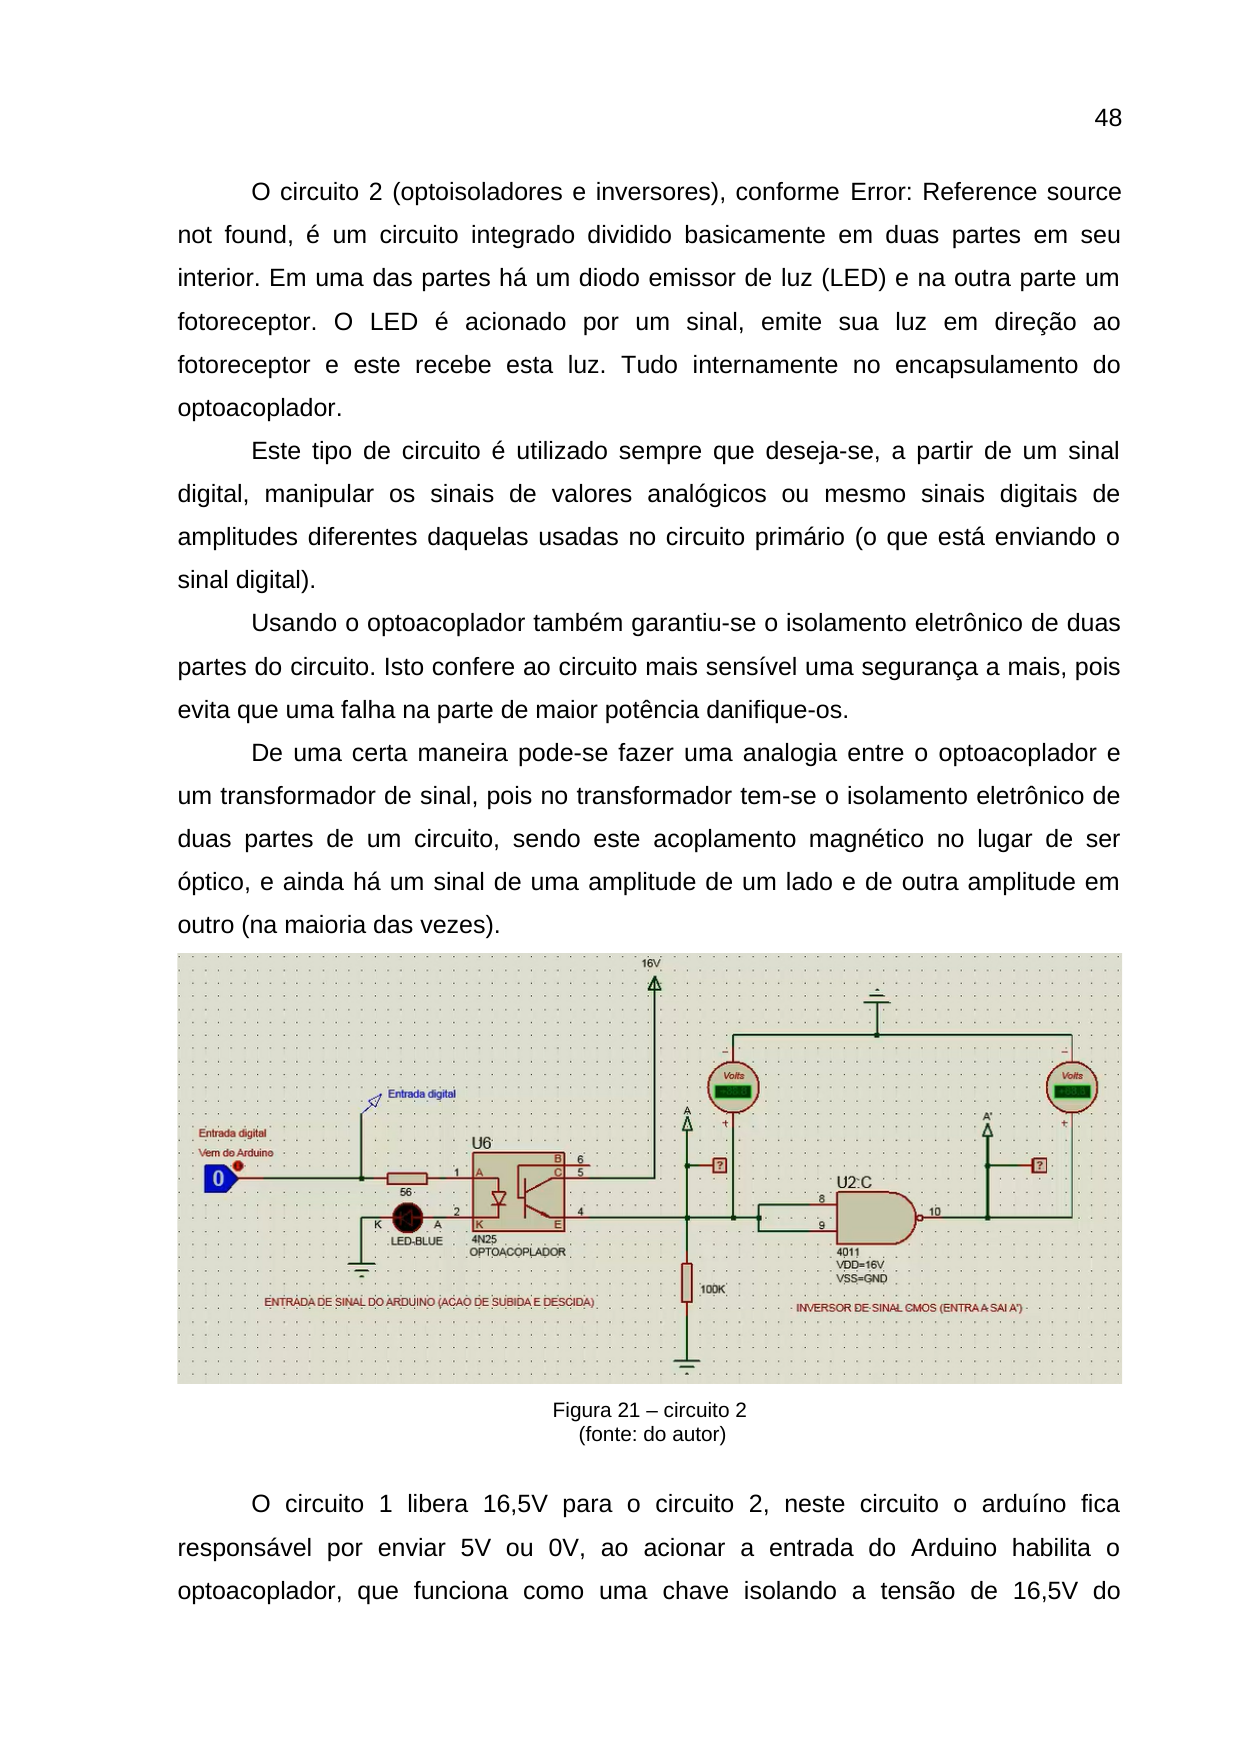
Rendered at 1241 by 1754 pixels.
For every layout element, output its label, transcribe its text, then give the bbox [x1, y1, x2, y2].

picture [177, 953, 1123, 1384]
text (fonte: do autor) [177, 1422, 1122, 1446]
text Este tipo de circuito é utilizado sempre que deseja-se, a partir de um sinal digital, manipular os sinais de valores analógicos ou mesmo sinais digitais de amplitudes diferentes daquelas usadas no circuito primário (o que está enviando o sinal digital). [177, 436, 1122, 594]
text Usando o optoacoplador também garantiu-se o isolamento eletrônico de duas partes do circuito. Isto confere ao circuito mais sensível uma segurança a mais, pois evita que uma falha na parte de maior potência danifique-os. [177, 608, 1122, 723]
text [177, 1489, 1122, 1604]
text De uma certa maneira pode-se fazer uma analogia entre o optoacoplador e um transformador de sinal, pois no transformador tem-se o isolamento eletrônico de duas partes de um circuito, sendo este acoplamento magnético no lugar de ser óptico, e ainda há um sinal de uma amplitude de um lado e de outra amplitude em outro (na maioria das vezes). [177, 738, 1122, 939]
